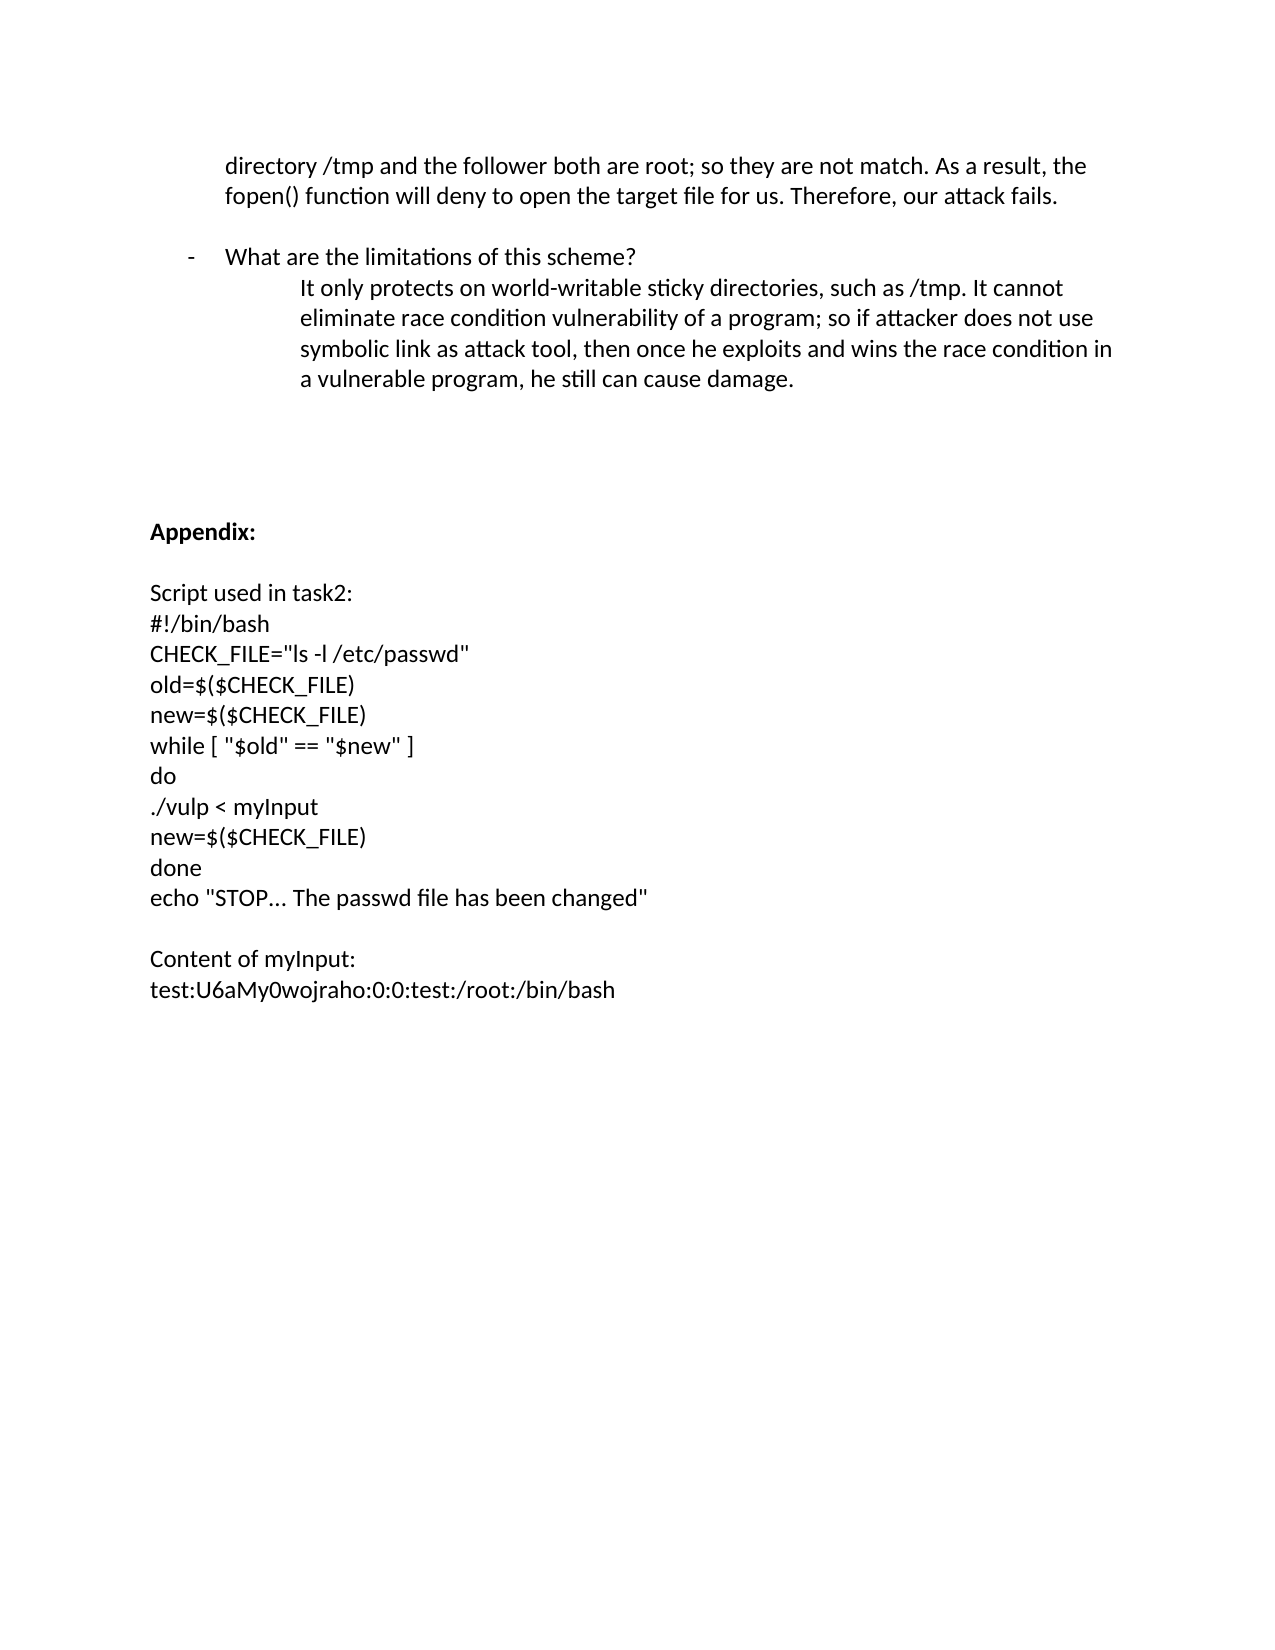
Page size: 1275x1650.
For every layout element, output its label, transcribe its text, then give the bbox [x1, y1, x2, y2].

text while [ "$old" == "$new" ] [150, 730, 1125, 760]
text #!/bin/bash [150, 608, 1125, 638]
list What are the limitations of this scheme? [187, 242, 1125, 272]
text new=$($CHECK_FILE) [150, 699, 1125, 730]
list It only protects on world-writable sticky directories, such as /tmp. It cannot eliminate race condition vulnerability of a program; so if attacker does not use symbolic link as attack tool, then once he exploits and wins the race condition in a vulnerable program, he still can cause damage. [300, 272, 1125, 394]
text old=$($CHECK_FILE) [150, 669, 1125, 699]
text CHECK_FILE="ls -l /etc/passwd" [150, 638, 1125, 669]
text echo "STOP... The passwd file has been changed" [150, 882, 1125, 913]
text done [150, 852, 1125, 882]
text test:U6aMy0wojraho:0:0:test:/root:/bin/bash [150, 974, 1125, 1004]
text Content of myInput: [150, 943, 1125, 974]
text Appendix: [150, 516, 1125, 547]
text new=$($CHECK_FILE) [150, 821, 1125, 852]
text Script used in task2: [150, 577, 1125, 608]
text ./vulp < myInput [150, 791, 1125, 821]
text do [150, 760, 1125, 791]
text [225, 150, 1125, 211]
